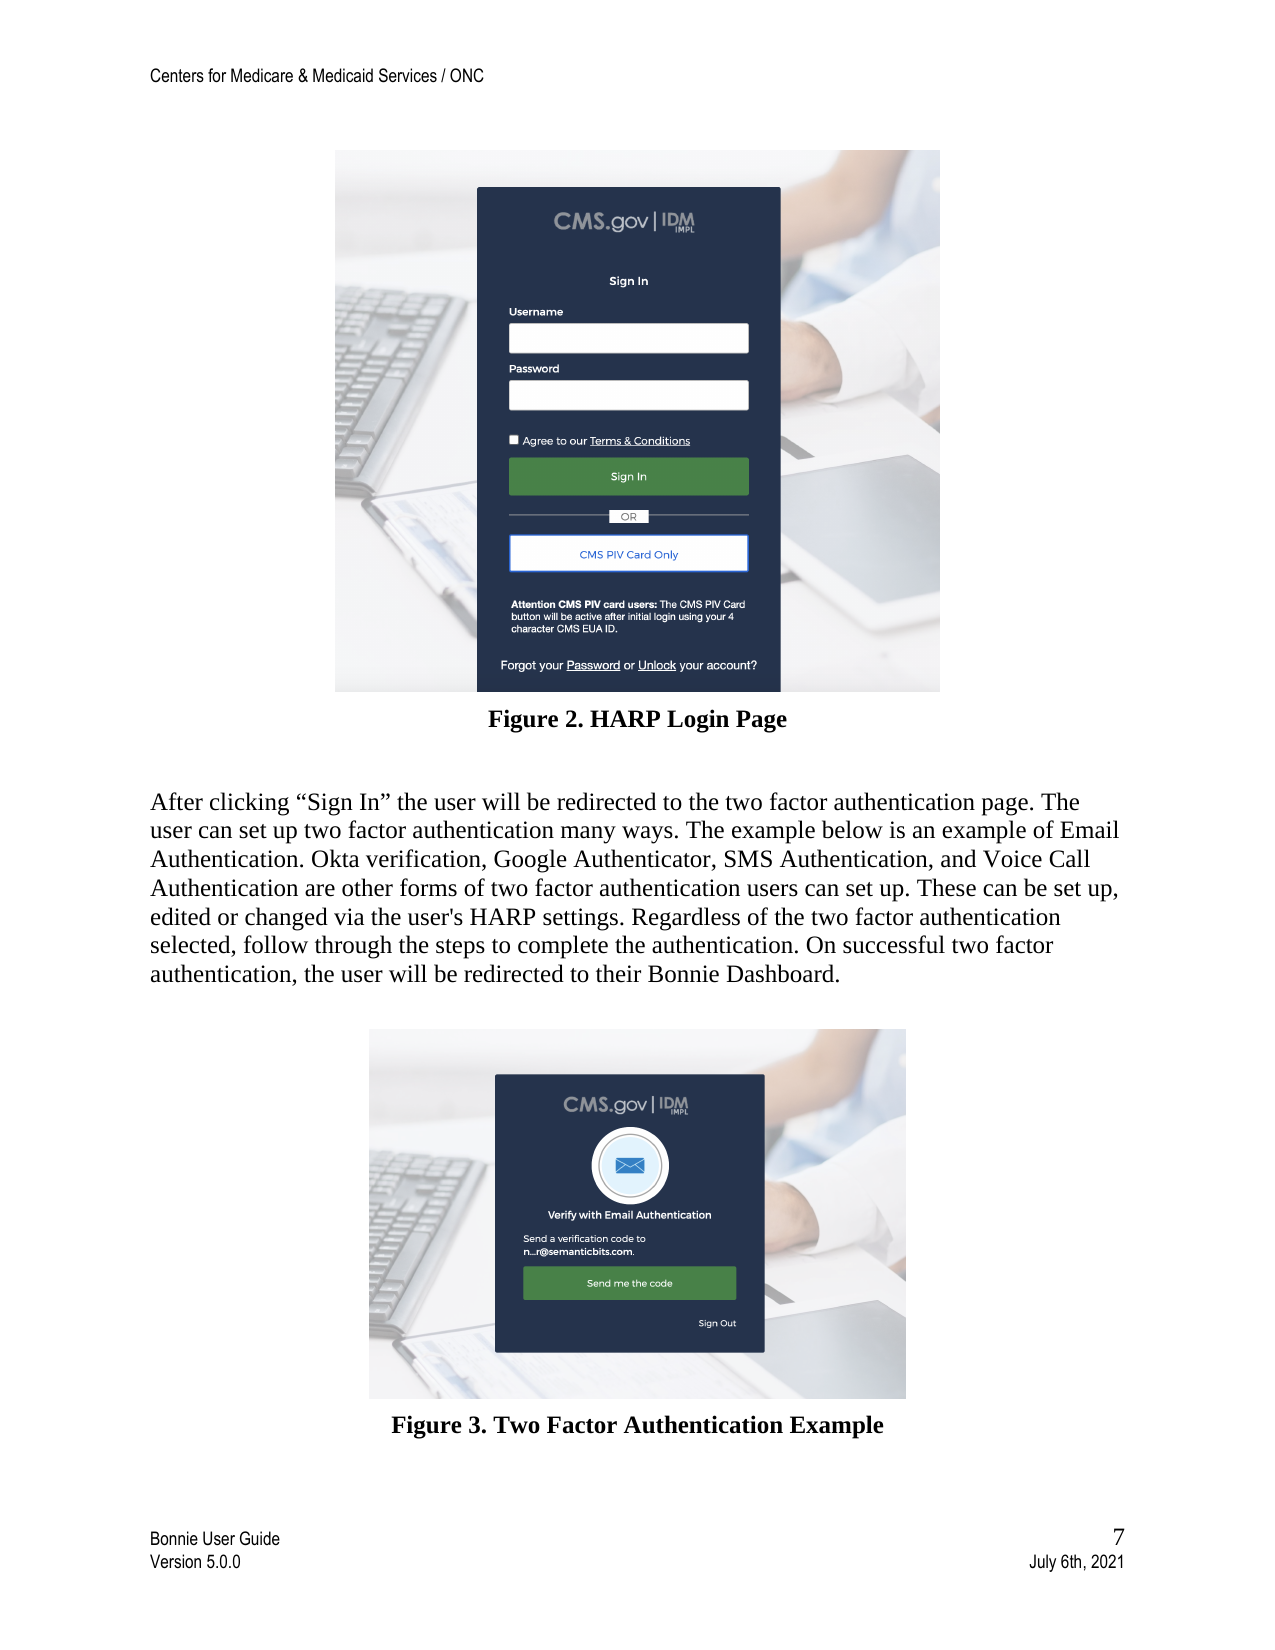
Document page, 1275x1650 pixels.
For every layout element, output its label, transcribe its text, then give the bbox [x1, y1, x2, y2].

picture [335, 150, 940, 692]
text After clicking “Sign In” the user will be redirected to the two factor authentication page. The user can set up two factor authentication many ways. The example below is an example of Email Authentication. Okta verification, Google Authenticator, SMS Authentication, and Voice Call Authentication are other forms of two factor authentication users can set up. These can be set up, edited or changed via the user's HARP settings. Regardless of the two factor authentication selected, follow through the steps to complete the authentication. On successful two factor authentication, the user will be redirected to their Bonnie Dashboard. [150, 787, 1125, 988]
picture [369, 1029, 906, 1399]
text Figure 3. Two Factor Authentication Example [150, 1411, 1125, 1468]
text Figure 2. HARP Login Page [150, 704, 1125, 733]
